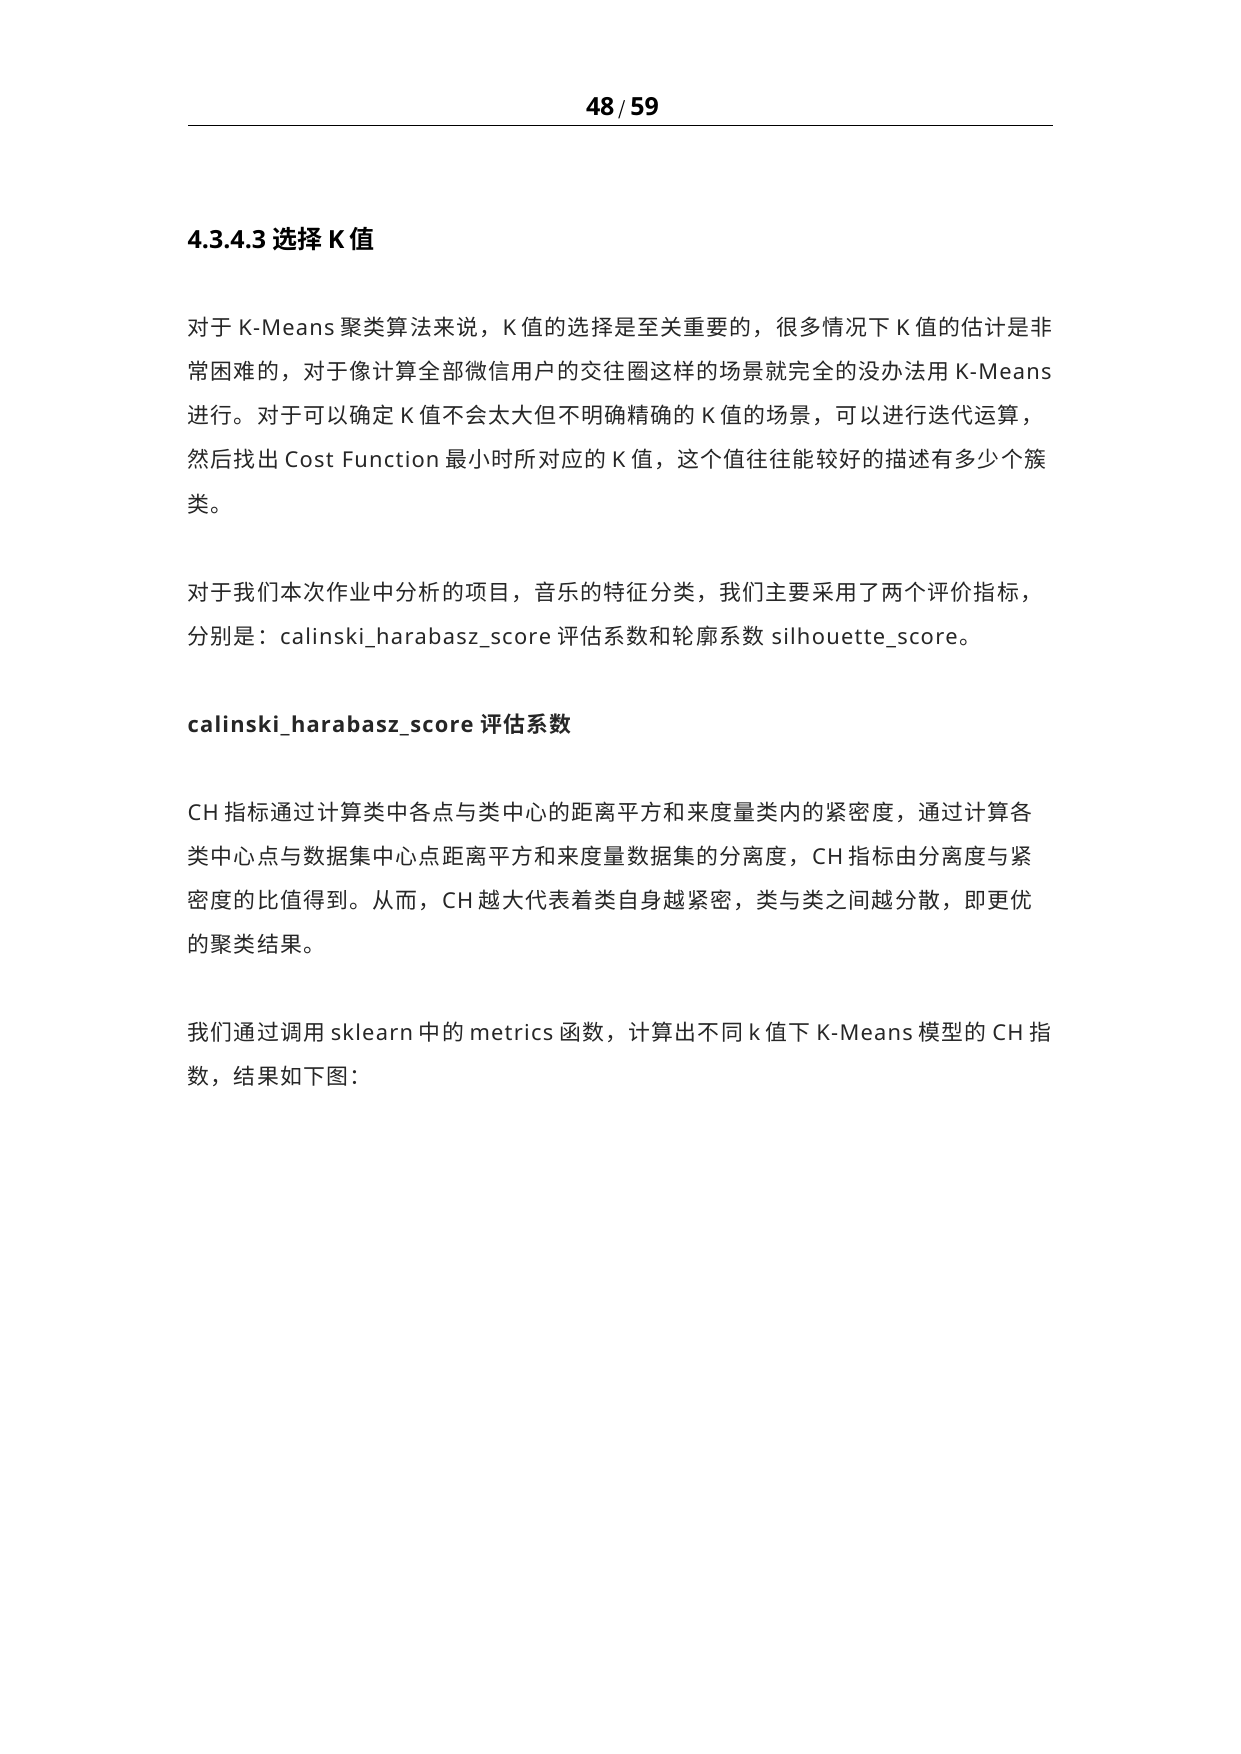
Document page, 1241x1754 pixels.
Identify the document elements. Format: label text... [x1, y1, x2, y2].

text CH指标通过计算类中各点与类中心的距离平方和来度量类内的紧密度，通过计算各类中心点与数据集中心点距离平方和来度量数据集的分离度，CH指标由分离度与紧密度的比值得到。从而，CH越大代表着类自身越紧密，类与类之间越分散，即更优的聚类结果。 [187, 789, 1053, 965]
text 我们通过调用sklearn中的metrics函数，计算出不同k值下K-Means模型的CH指数，结果如下图： [187, 1009, 1053, 1097]
text 对于K-Means聚类算法来说，K值的选择是至关重要的，很多情况下K值的估计是非常困难的，对于像计算全部微信用户的交往圈这样的场景就完全的没办法用K-Means进行。对于可以确定K值不会太大但不明确精确的K值的场景，可以进行迭代运算，然后找出Cost Function最小时所对应的K值，这个值往往能较好的描述有多少个簇类。 [187, 304, 1053, 524]
text 对于我们本次作业中分析的项目，音乐的特征分类，我们主要采用了两个评价指标，分别是：calinski_harabasz_score评估系数和轮廓系数 silhouette_score。 [187, 568, 1053, 657]
text calinski_harabasz_score评估系数 [187, 701, 1053, 745]
text 4.3.4.3 选择K值 [187, 216, 1053, 260]
